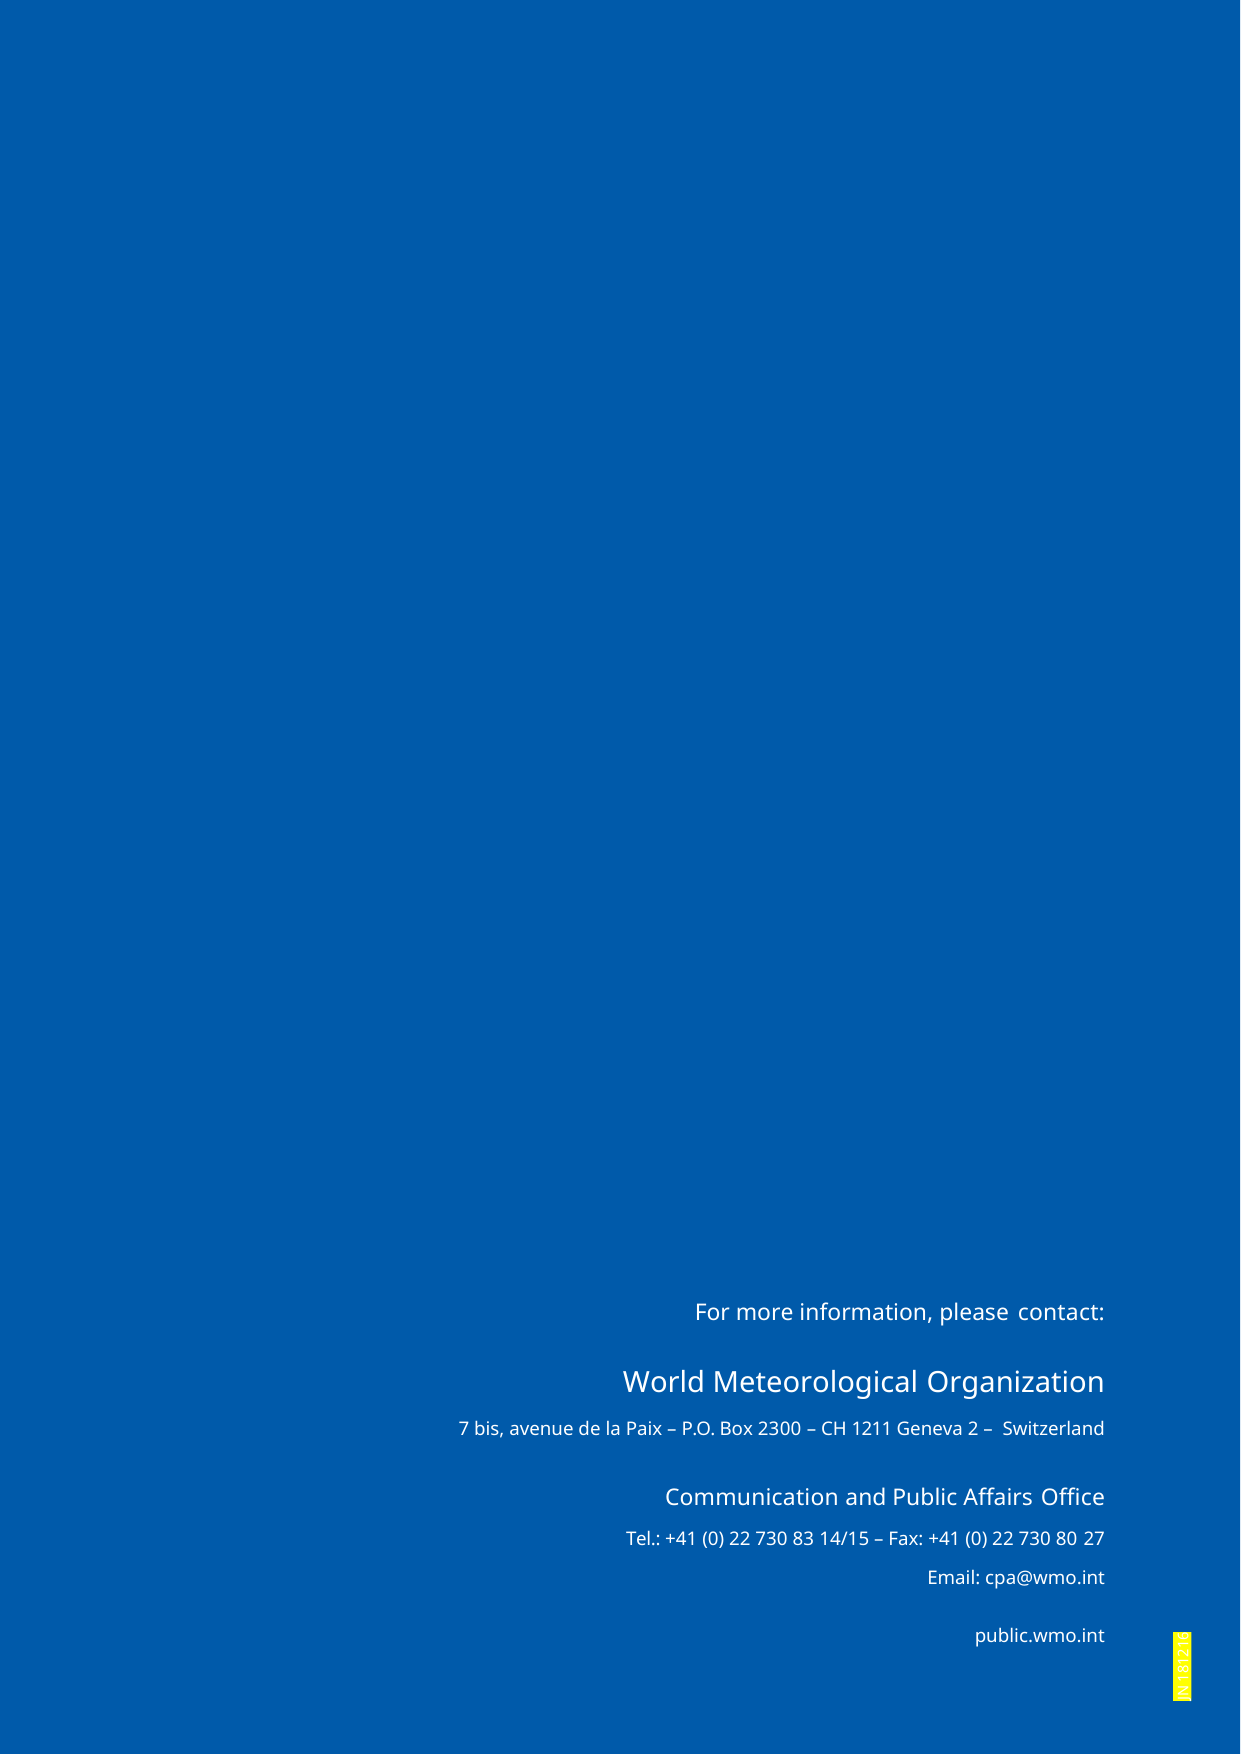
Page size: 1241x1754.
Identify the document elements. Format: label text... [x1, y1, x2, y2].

text For more information, please contact: [29, 1296, 1105, 1327]
text World Meteorological Organization [19, 1362, 1105, 1401]
text public.wmo.int [29, 1616, 1104, 1649]
subtitle Communication and Public Affairs Office [29, 1479, 1105, 1512]
text Tel.: +41 (0) 22 730 83 14/15 – Fax: +41 (0) 22 730 80 27 [29, 1518, 1104, 1552]
text Email: cpa@wmo.int [29, 1558, 1104, 1591]
text 7 bis, avenue de la Paix – P.O. Box 2300 – CH 1211 Geneva 2 – Switzerland [29, 1408, 1105, 1442]
